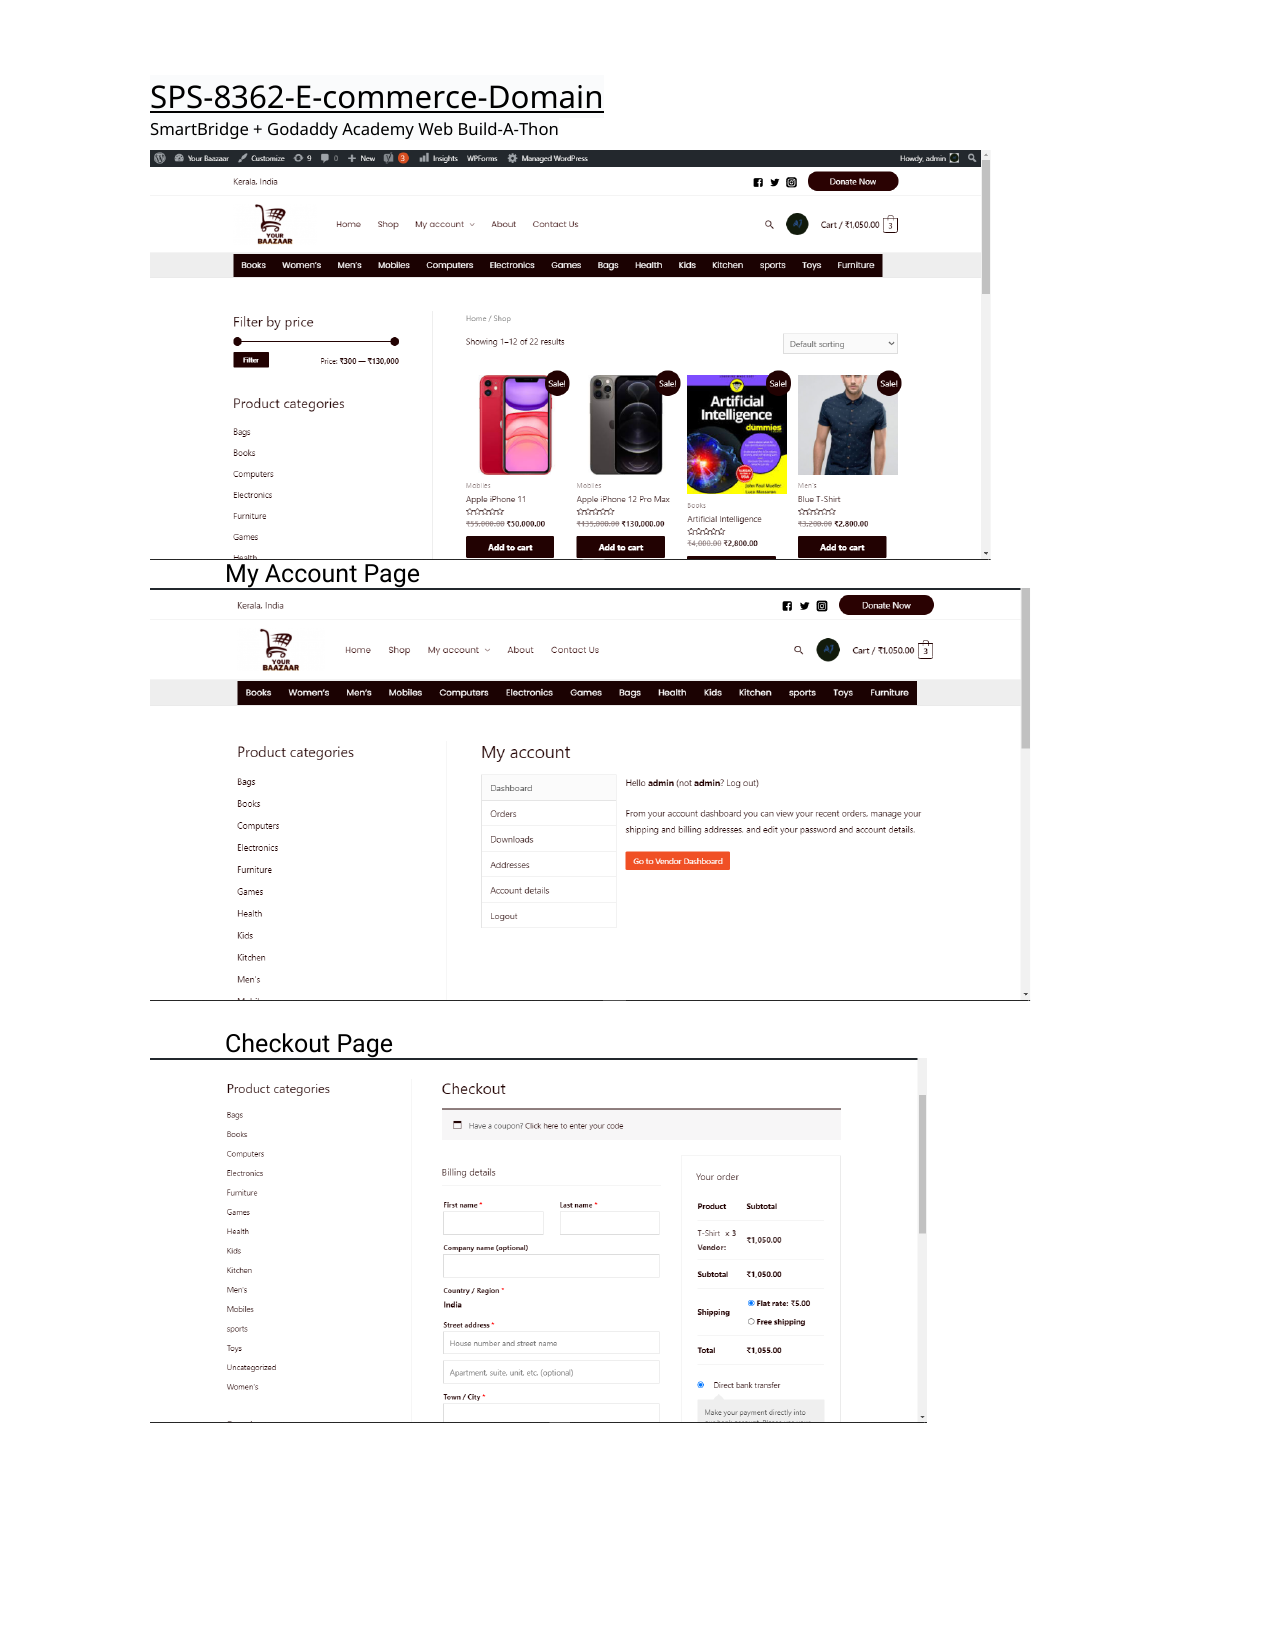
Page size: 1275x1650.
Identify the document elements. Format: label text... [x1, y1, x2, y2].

picture [150, 588, 1031, 1001]
picture [150, 150, 991, 560]
picture [150, 1058, 927, 1423]
